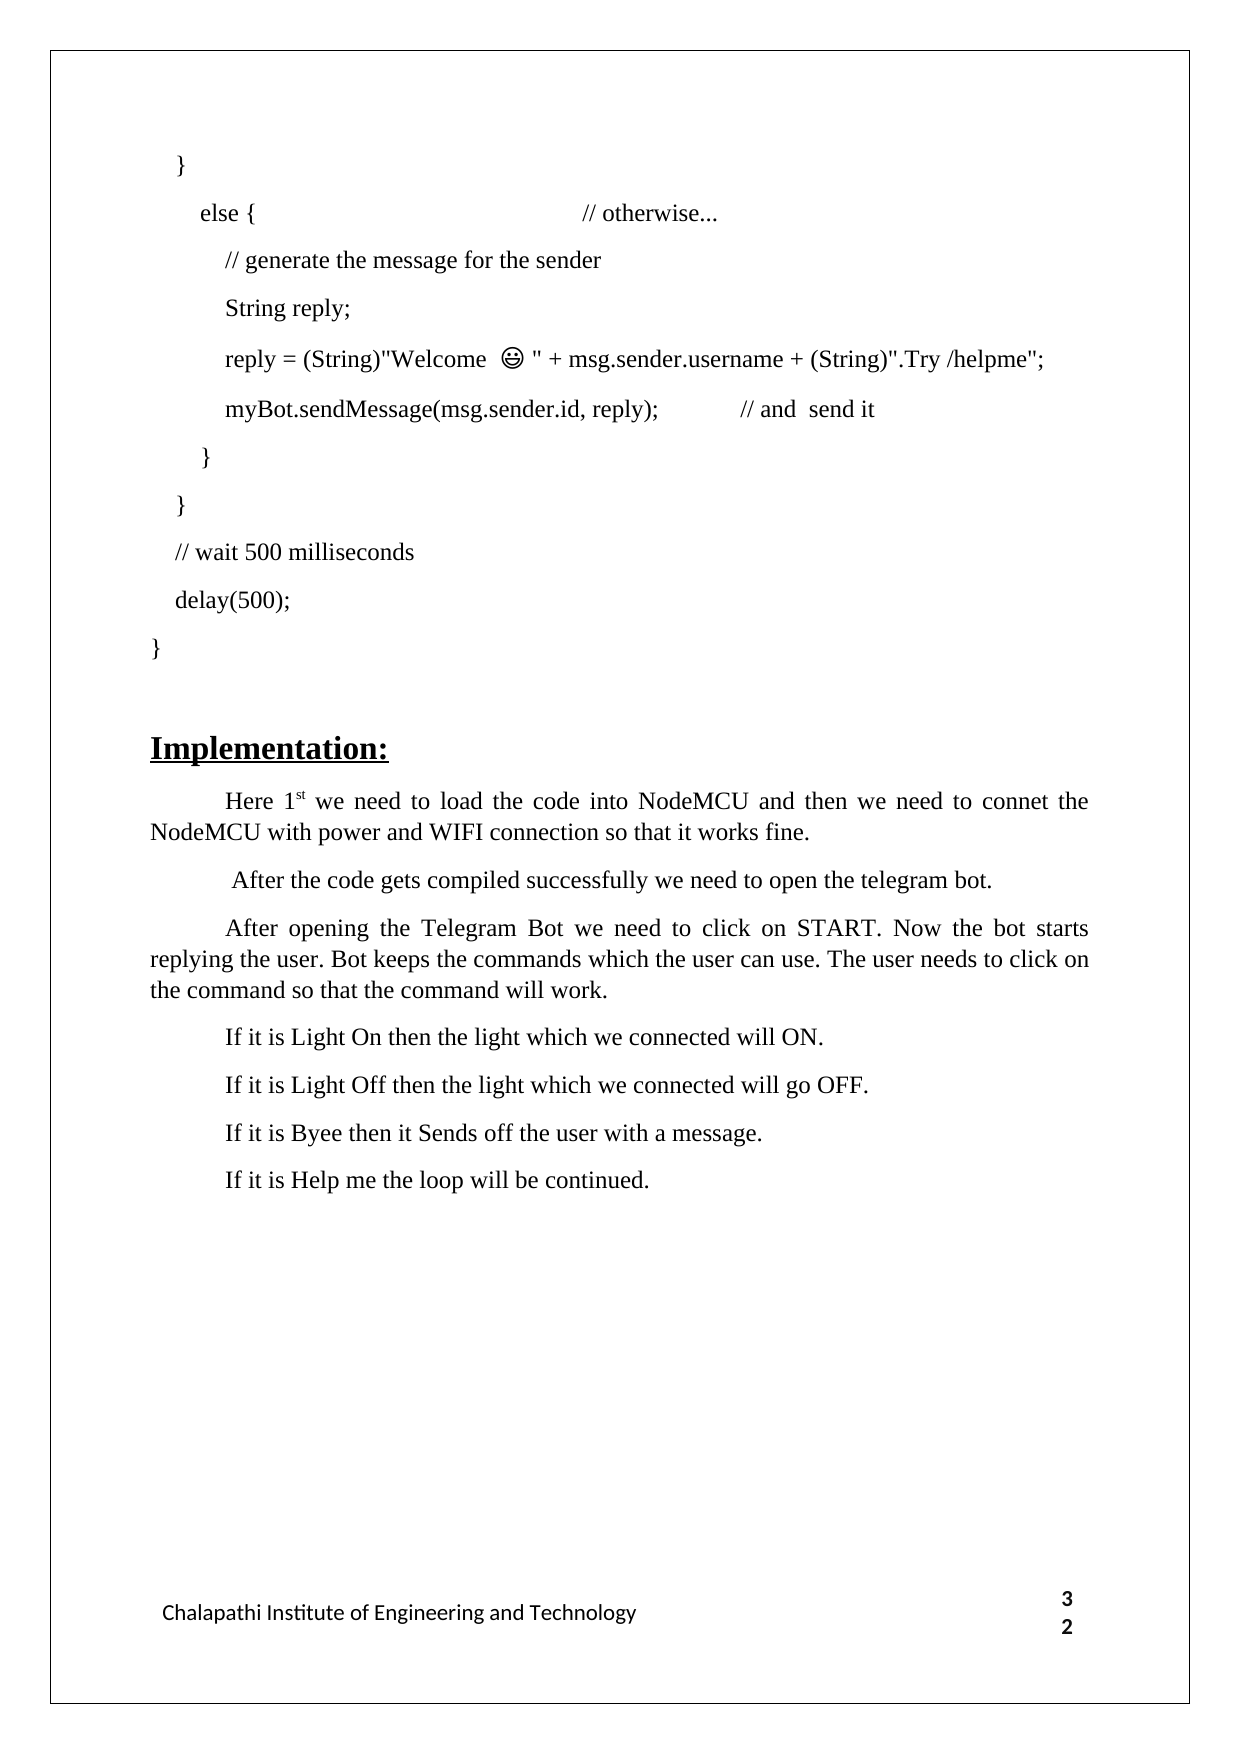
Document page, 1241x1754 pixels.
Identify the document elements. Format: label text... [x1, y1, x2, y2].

text // wait 500 milliseconds [150, 537, 1090, 566]
text reply = (String)"Welcome 😃 " + msg.sender.username + (String)".Try /helpme"; [150, 341, 1090, 375]
text If it is Light On then the light which we connected will ON. [150, 1022, 1090, 1051]
text Implementation: [150, 728, 1090, 767]
text After the code gets compiled successfully we need to open the telegram bot. [150, 865, 1090, 894]
text } [150, 490, 1090, 518]
text If it is Help me the loop will be continued. [150, 1166, 1090, 1194]
text // generate the message for the sender [150, 245, 1090, 274]
text String reply; [150, 293, 1090, 322]
text If it is Byee then it Sends off the user with a message. [150, 1118, 1090, 1147]
text } [150, 633, 1090, 662]
text If it is Light Off then the light which we connected will go OFF. [150, 1070, 1090, 1099]
text After opening the Telegram Bot we need to click on START. Now the bot starts replying the user. Bot keeps the commands which the user can use. The user needs to click on the command so that the command will work. [150, 913, 1090, 1003]
text } [150, 150, 1090, 179]
text } [150, 442, 1090, 471]
text myBot.sendMessage(msg.sender.id, reply); // and send it [150, 394, 1090, 423]
text delay(500); [150, 585, 1090, 614]
text else { // otherwise... [150, 198, 1090, 226]
text Here 1st we need to load the code into NodeMCU and then we need to connet the NodeMCU with power and WIFI connection so that it works fine. [150, 786, 1090, 846]
